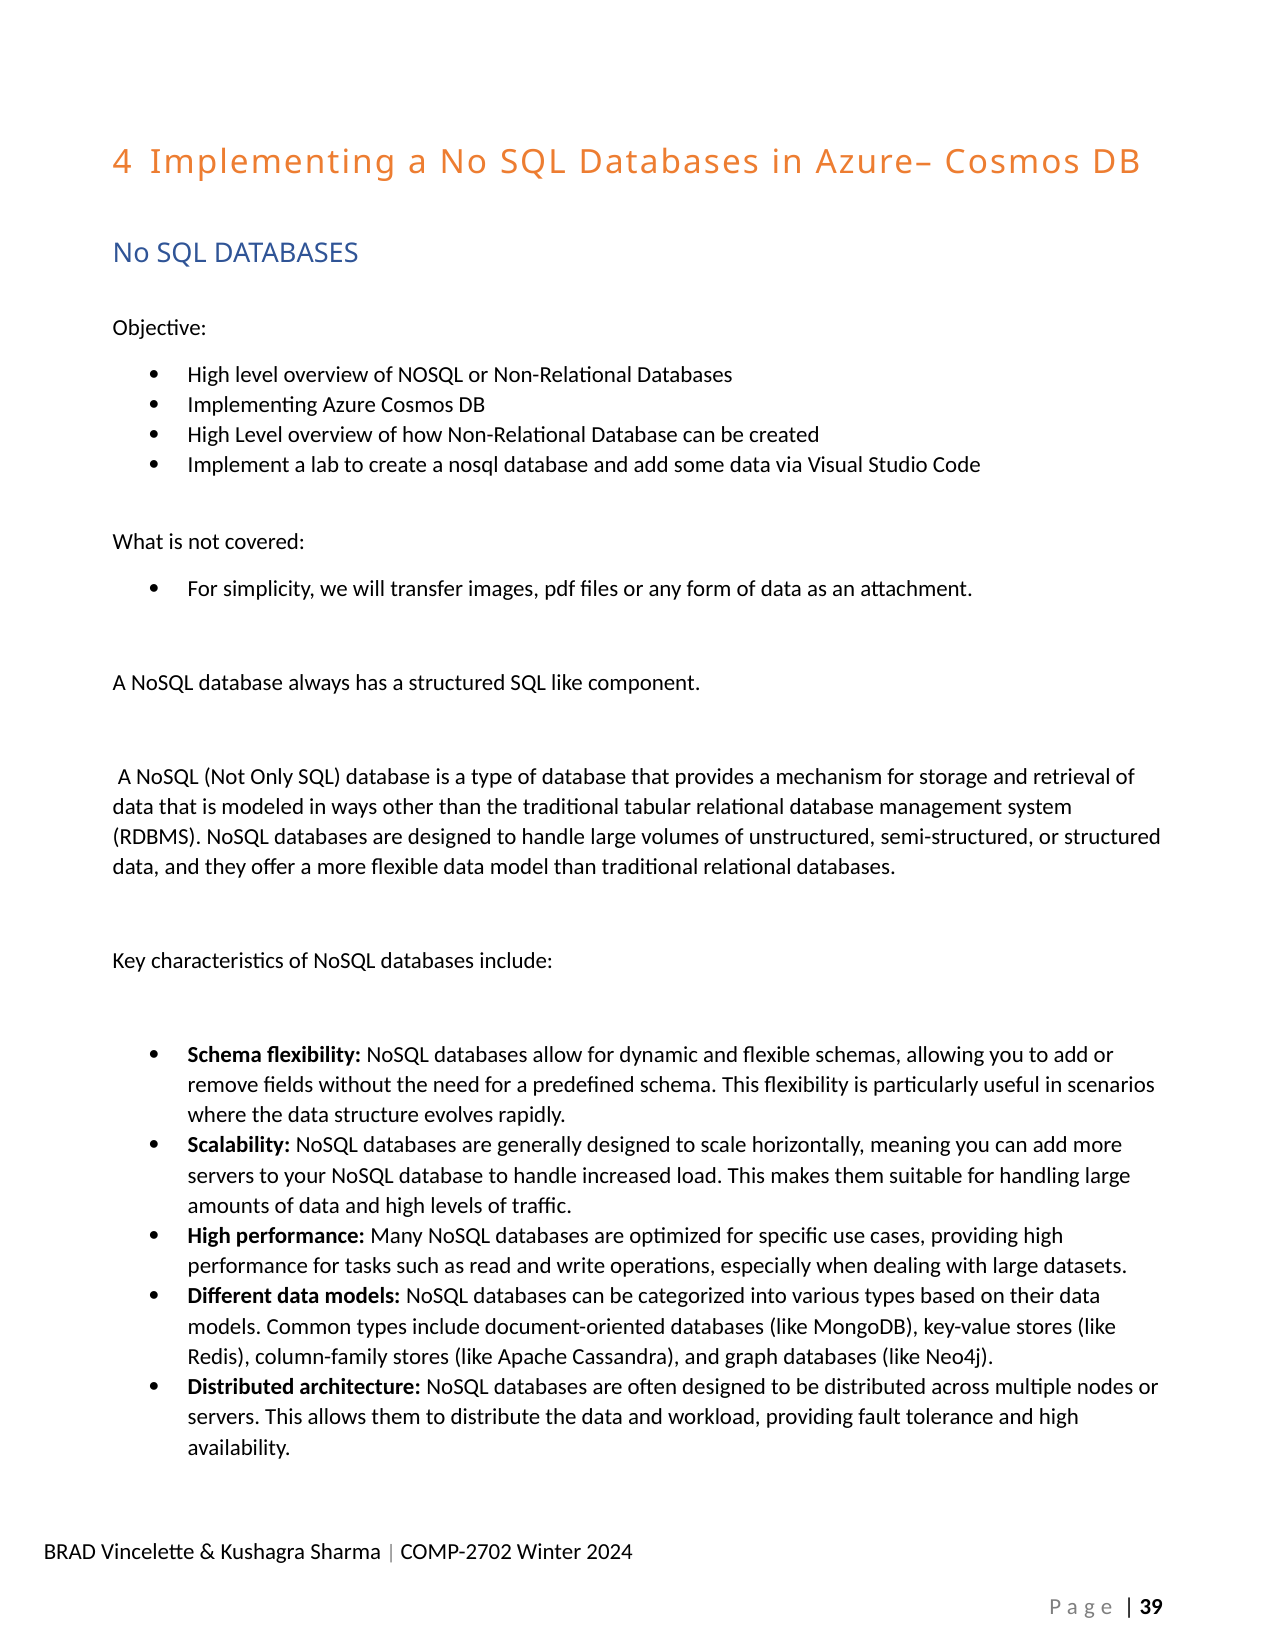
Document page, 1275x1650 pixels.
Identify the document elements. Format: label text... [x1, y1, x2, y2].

list Different data models: NoSQL databases can be categorized into various types based on their data models. Common types include document-oriented databases (like MongoDB), key-value stores (like Redis), column-family stores (like Apache Cassandra), and graph databases (like Neo4j). [150, 1282, 1162, 1370]
list Implement a lab to create a nosql database and add some data via Visual Studio Code [150, 450, 1162, 478]
text Key characteristics of NoSQL databases include: [112, 946, 1162, 974]
list Schema flexibility: NoSQL databases allow for dynamic and flexible schemas, allowing you to add or remove fields without the need for a predefined schema. This flexibility is particularly useful in scenarios where the data structure evolves rapidly. [150, 1040, 1162, 1128]
subtitle Implementing a No SQL Databases in Azure– Cosmos DB [112, 137, 1162, 183]
list Distributed architecture: NoSQL databases are often designed to be distributed across multiple nodes or servers. This allows them to distribute the data and workload, providing fault tolerance and high availability. [150, 1372, 1162, 1461]
list Implementing Azure Cosmos DB [150, 390, 1162, 418]
list High level overview of NOSQL or Non-Relational Databases [150, 360, 1162, 388]
list High performance: Many NoSQL databases are optimized for specific use cases, providing high performance for tasks such as read and write operations, especially when dealing with large datasets. [150, 1221, 1162, 1279]
list High Level overview of how Non-Relational Database can be created [150, 420, 1162, 448]
text Objective: [112, 313, 1162, 341]
list Scalability: NoSQL databases are generally designed to scale horizontally, meaning you can add more servers to your NoSQL database to handle increased load. This makes them suitable for handling large amounts of data and high levels of traffic. [150, 1131, 1162, 1219]
list For simplicity, we will transfer images, pdf files or any form of data as an attachment. [150, 574, 1162, 602]
subtitle No SQL DATABASES [112, 233, 1162, 310]
text A NoSQL (Not Only SQL) database is a type of database that provides a mechanism for storage and retrieval of data that is modeled in ways other than the traditional tabular relational database management system (RDBMS). NoSQL databases are designed to handle large volumes of unstructured, semi-structured, or structured data, and they offer a more flexible data model than traditional relational databases. [112, 762, 1162, 881]
text What is not covered: [112, 497, 1162, 556]
text A NoSQL database always has a structured SQL like component. [112, 668, 1162, 696]
